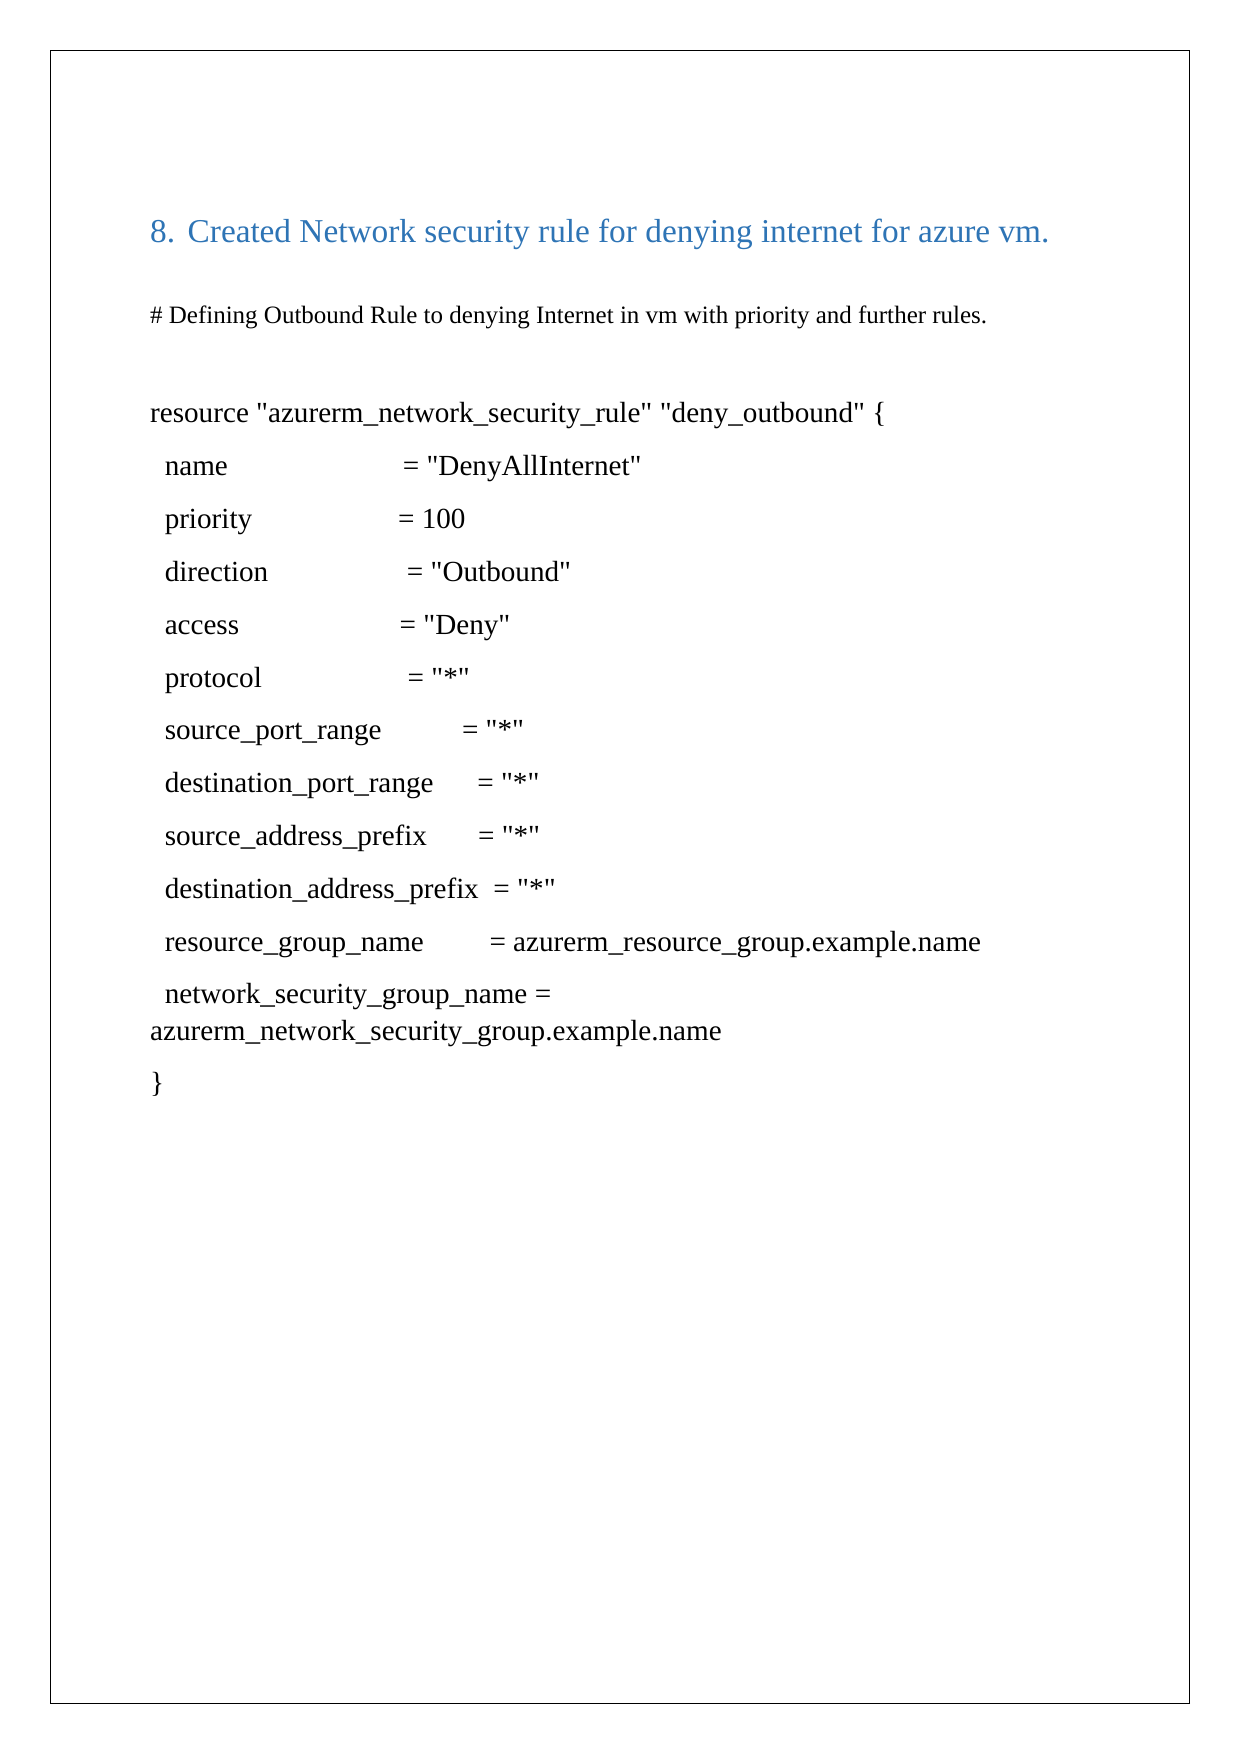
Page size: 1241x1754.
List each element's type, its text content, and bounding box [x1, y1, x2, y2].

text # Defining Outbound Rule to denying Internet in vm with priority and further rules. [150, 300, 1090, 329]
text source_address_prefix = "*" [150, 818, 1090, 852]
text direction = "Outbound" [150, 554, 1090, 588]
subtitle Created Network security rule for denying internet for azure vm. [150, 211, 1090, 249]
text name = "DenyAllInternet" [150, 448, 1090, 482]
text destination_port_range = "*" [150, 765, 1090, 799]
text priority = 100 [150, 501, 1090, 535]
text destination_address_prefix = "*" [150, 871, 1090, 904]
text resource_group_name = azurerm_resource_group.example.name [150, 924, 1090, 957]
text access = "Deny" [150, 607, 1090, 640]
text network_security_group_name = azurerm_network_security_group.example.name [150, 977, 1090, 1046]
text protocol = "*" [150, 660, 1090, 693]
text } [150, 1066, 1090, 1099]
text resource "azurerm_network_security_rule" "deny_outbound" { [150, 396, 1090, 429]
text source_port_range = "*" [150, 712, 1090, 746]
